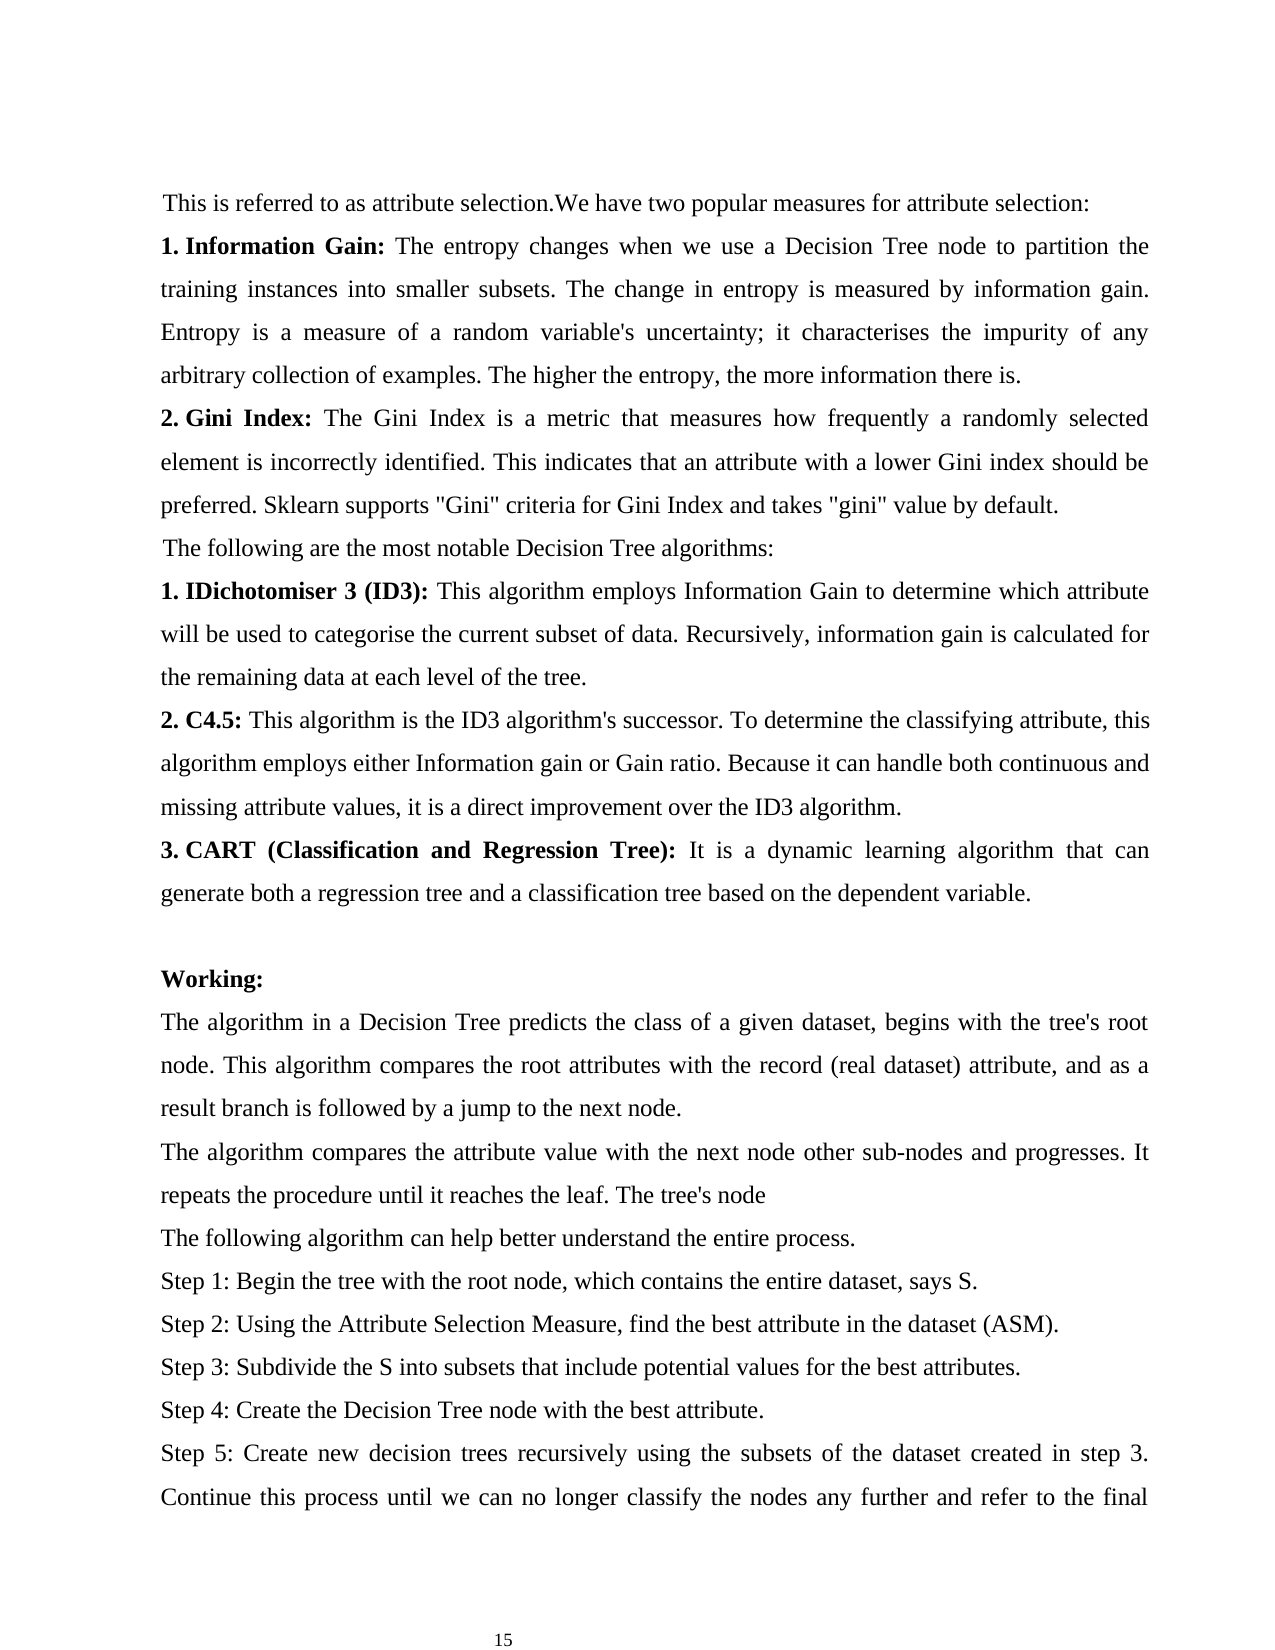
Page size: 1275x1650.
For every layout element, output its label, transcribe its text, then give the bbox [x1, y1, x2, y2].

list IDichotomiser 3 (ID3): This algorithm employs Information Gain to determine which attribute will be used to categorise the current subset of data. Recursively, information gain is calculated for the remaining data at each level of the tree. [160, 576, 1150, 691]
list C4.5: This algorithm is the ID3 algorithm's successor. To determine the classifying attribute, this algorithm employs either Information gain or Gain ratio. Because it can handle both continuous and missing attribute values, it is a direct improvement over the ID3 algorithm. [160, 705, 1150, 820]
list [162, 188, 1150, 217]
list CART (Classification and Regression Tree): It is a dynamic learning algorithm that can generate both a regression tree and a classification tree based on the dependent variable. [160, 835, 1150, 907]
list Information Gain: The entropy changes when we use a Decision Tree node to partition the training instances into smaller subsets. The change in entropy is measured by information gain. Entropy is a measure of a random variable's uncertainty; it characterises the impurity of any arbitrary collection of examples. The higher the entropy, the more information there is. [160, 231, 1150, 389]
list Working: [160, 964, 1150, 993]
list Step 1: Begin the tree with the root node, which contains the entire dataset, says S. [160, 1266, 1150, 1295]
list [160, 1438, 1150, 1510]
list The algorithm in a Decision Tree predicts the class of a given dataset, begins with the tree's root node. This algorithm compares the root attributes with the record (real dataset) attribute, and as a result branch is followed by a jump to the next node. [160, 1007, 1150, 1122]
list The following algorithm can help better understand the entire process. [160, 1223, 1150, 1252]
list Gini Index: The Gini Index is a metric that measures how frequently a randomly selected element is incorrectly identified. This indicates that an attribute with a lower Gini index should be preferred. Sklearn supports "Gini" criteria for Gini Index and takes "gini" value by default. [160, 403, 1150, 518]
list Step 3: Subdivide the S into subsets that include potential values for the best attributes. [160, 1352, 1150, 1381]
list Step 2: Using the Attribute Selection Measure, find the best attribute in the dataset (ASM). [160, 1309, 1150, 1338]
list The algorithm compares the attribute value with the next node other sub-nodes and progresses. It repeats the procedure until it reaches the leaf. The tree's node [160, 1137, 1150, 1208]
list Step 4: Create the Decision Tree node with the best attribute. [160, 1395, 1150, 1424]
list The following are the most notable Decision Tree algorithms: [137, 533, 1150, 562]
